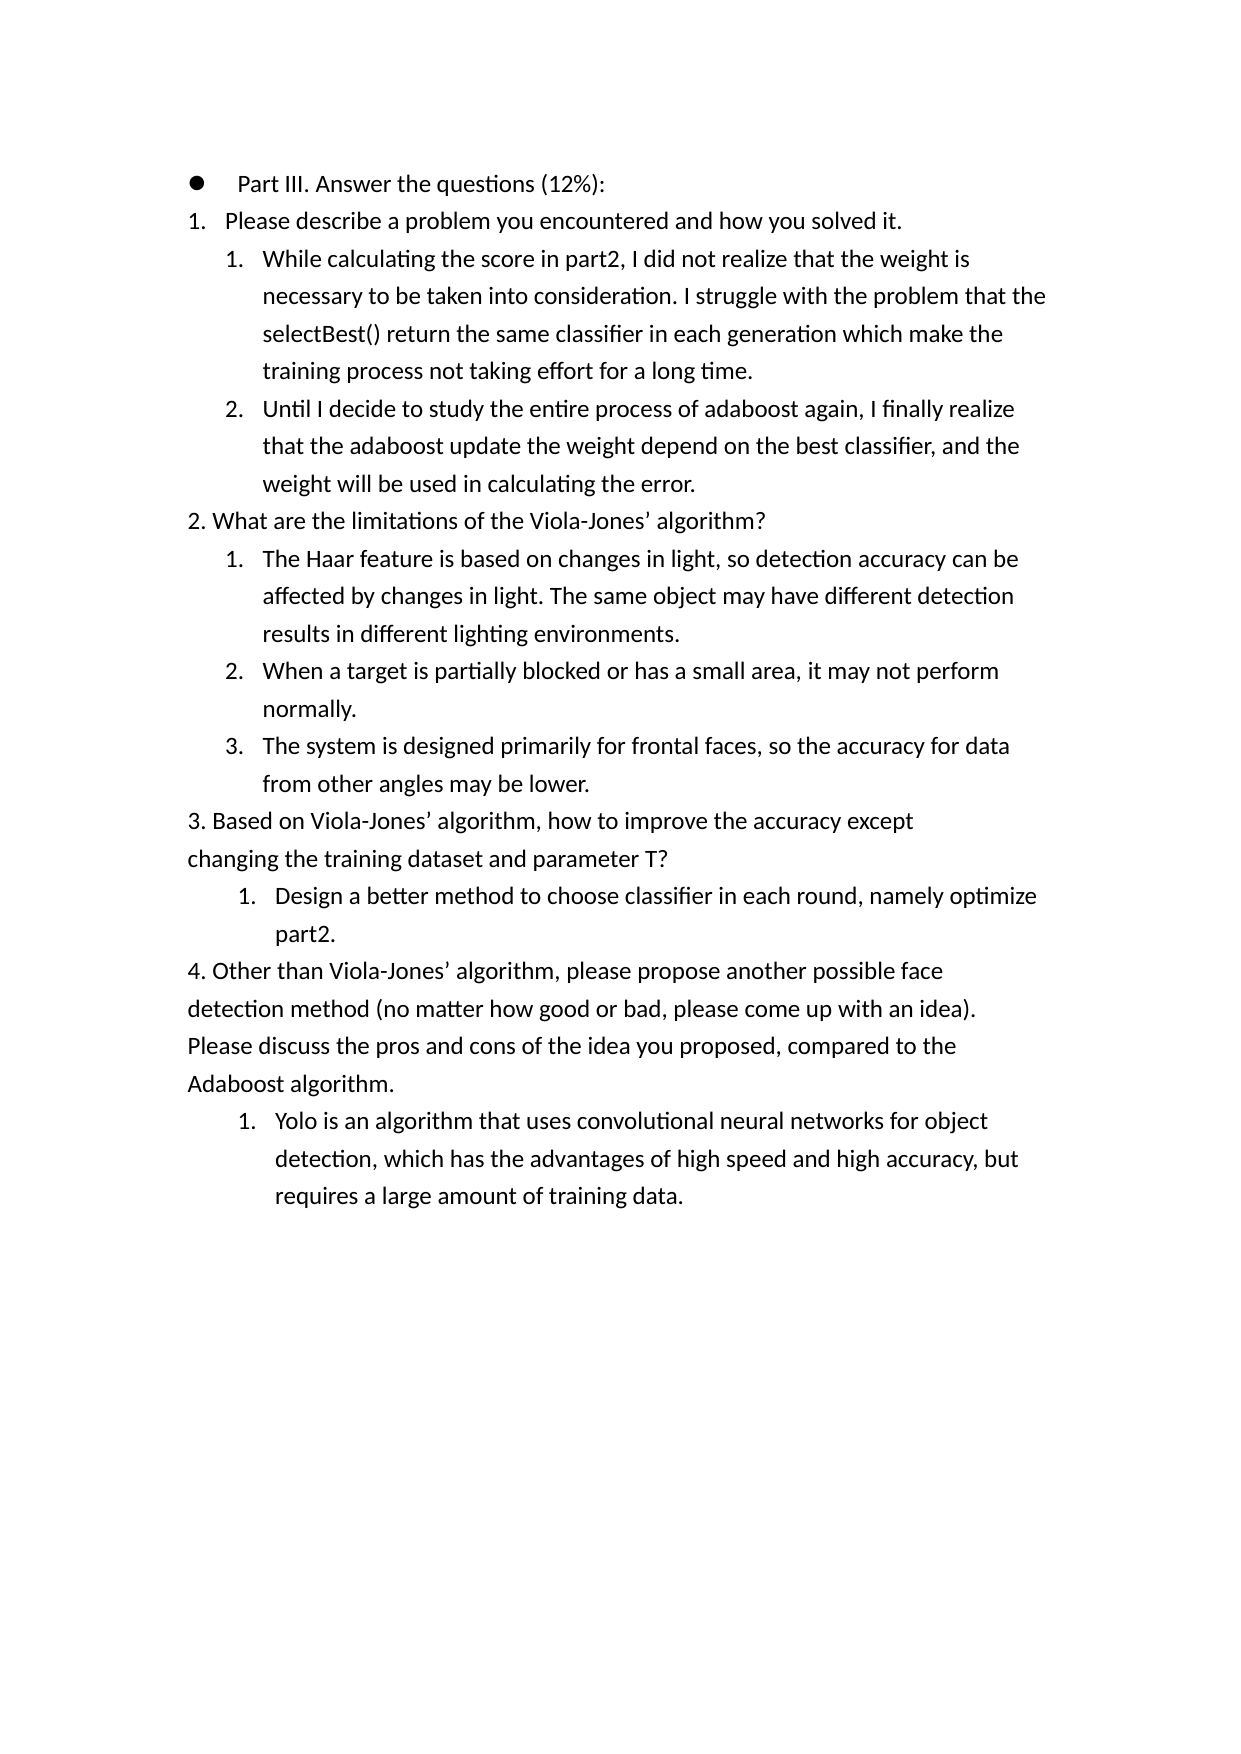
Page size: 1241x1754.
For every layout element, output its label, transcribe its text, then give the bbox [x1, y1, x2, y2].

list Yolo is an algorithm that uses convolutional neural networks for object detection, which has the advantages of high speed and high accuracy, but requires a large amount of training data. [237, 1102, 1053, 1214]
list When a target is partially blocked or has a small area, it may not perform normally. [225, 652, 1053, 727]
text Adaboost algorithm. [187, 1064, 1053, 1102]
text 4. Other than Viola-Jones’ algorithm, please propose another possible face [187, 952, 1053, 989]
list Design a better method to choose classifier in each round, namely optimize part2. [237, 877, 1053, 952]
list Until I decide to study the entire process of adaboost again, I finally realize that the adaboost update the weight depend on the best classifier, and the weight will be used in calculating the error. [225, 389, 1053, 502]
text 2. What are the limitations of the Viola-Jones’ algorithm? [187, 502, 1053, 539]
text changing the training dataset and parameter T? [187, 839, 1053, 877]
text detection method (no matter how good or bad, please come up with an idea). [187, 989, 1053, 1027]
text Please discuss the pros and cons of the idea you proposed, compared to the [187, 1027, 1053, 1064]
list Please describe a problem you encountered and how you solved it. [187, 202, 1053, 239]
list Part III. Answer the questions (12%): [187, 164, 1053, 202]
list The Haar feature is based on changes in light, so detection accuracy can be affected by changes in light. The same object may have different detection results in different lighting environments. [225, 539, 1053, 652]
list The system is designed primarily for frontal faces, so the accuracy for data from other angles may be lower. [225, 727, 1053, 802]
text 3. Based on Viola-Jones’ algorithm, how to improve the accuracy except [187, 802, 1053, 839]
list While calculating the score in part2, I did not realize that the weight is necessary to be taken into consideration. I struggle with the problem that the selectBest() return the same classifier in each generation which make the training process not taking effort for a long time. [225, 239, 1053, 389]
